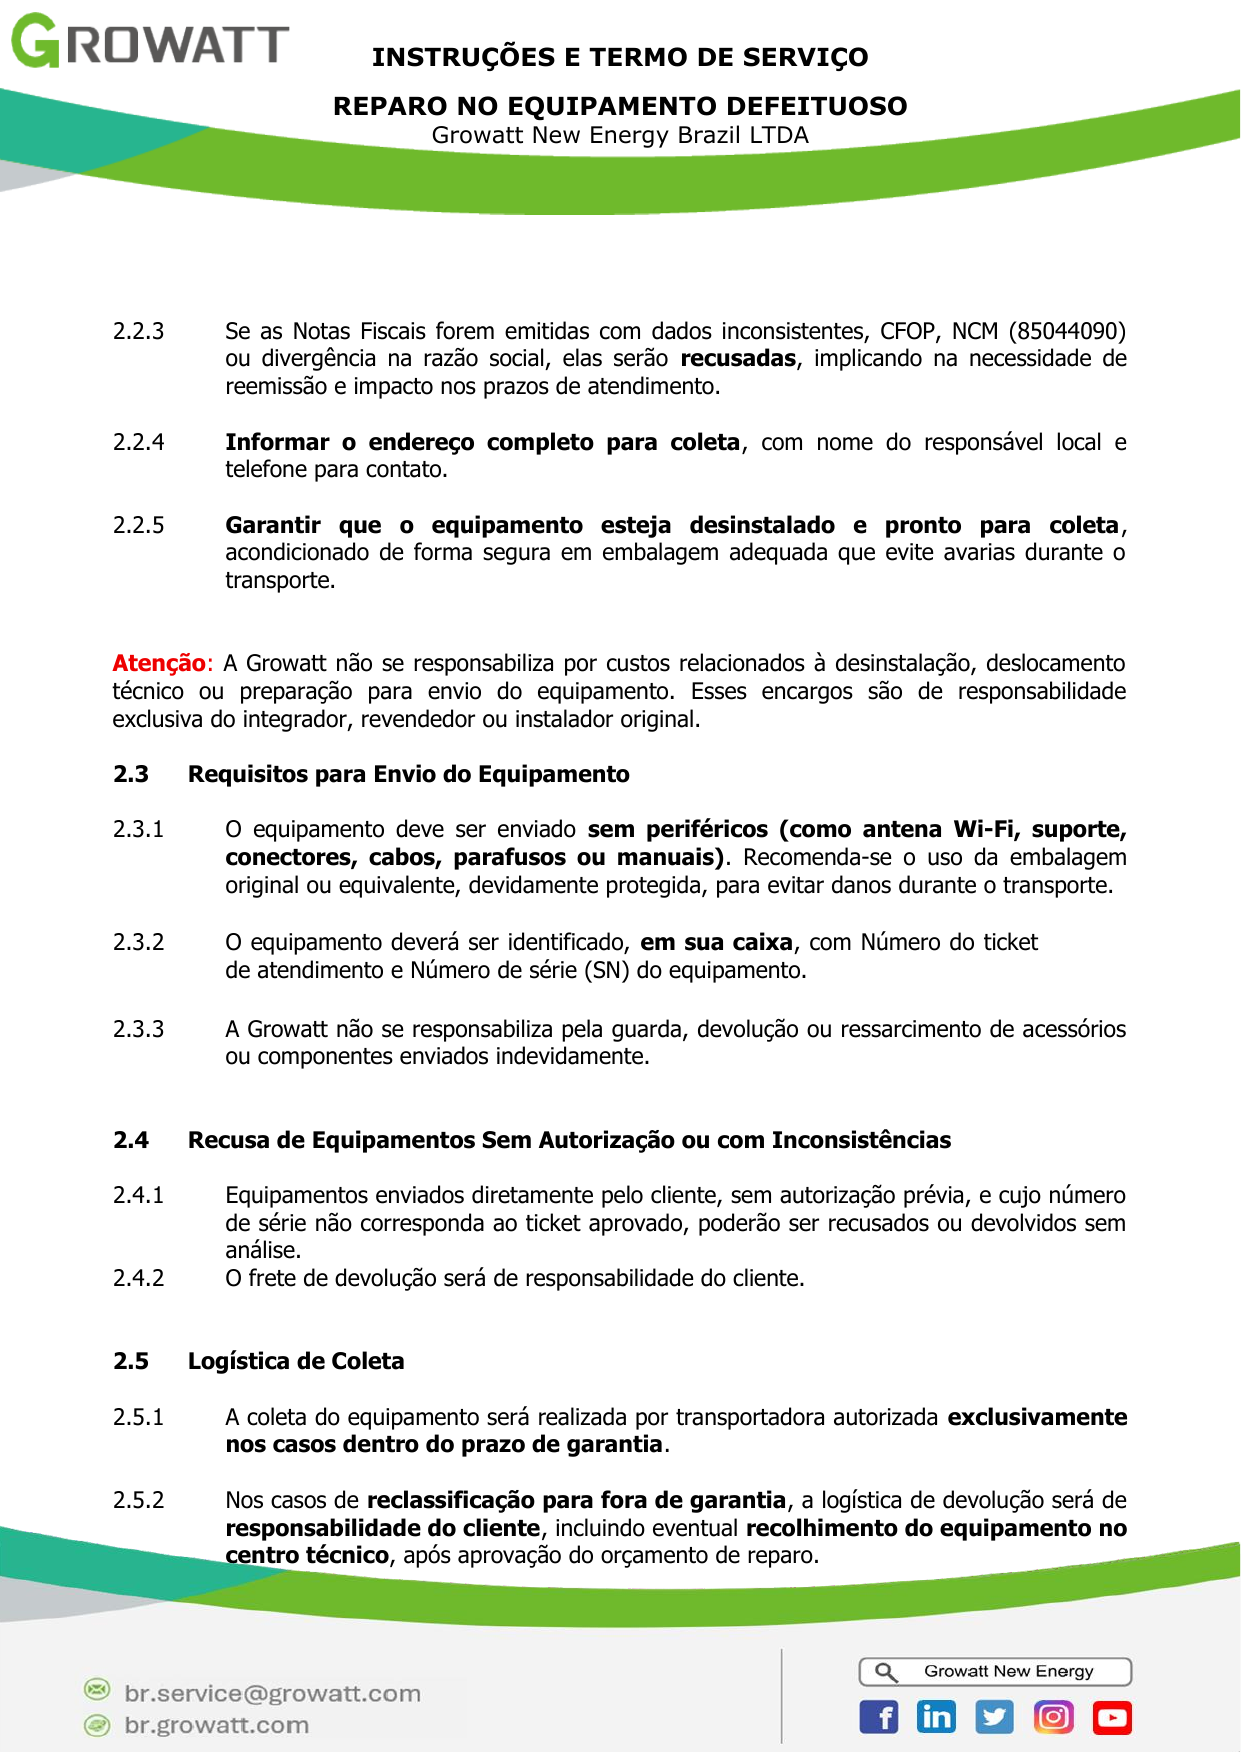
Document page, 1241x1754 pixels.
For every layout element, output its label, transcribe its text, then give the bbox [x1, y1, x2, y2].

list A Growatt não se responsabiliza pela guarda, devolução ou ressarcimento de acessórios ou componentes enviados indevidamente. [113, 1014, 1128, 1069]
list O equipamento deverá ser identificado, em sua caixa, com Número do ticket de atendimento e Número de série (SN) do equipamento. [113, 928, 1039, 983]
list Garantir que o equipamento esteja desinstalado e pronto para coleta, acondicionado de forma segura em embalagem adequada que evite avarias durante o transporte. [113, 510, 1128, 593]
picture [0, 1525, 1241, 1752]
picture [0, 12, 1241, 215]
list A coleta do equipamento será realizada por transportadora autorizada exclusivamente nos casos dentro do prazo de garantia. [113, 1402, 1128, 1458]
list Nos casos de reclassificação para fora de garantia, a logística de devolução será de responsabilidade do cliente, incluindo eventual recolhimento do equipamento no centro técnico, após aprovação do orçamento de reparo. [113, 1485, 1128, 1525]
subtitle Requisitos para Envio do Equipamento [113, 759, 1128, 787]
list O frete de devolução será de responsabilidade do cliente. [113, 1264, 1128, 1291]
list Equipamentos enviados diretamente pelo cliente, sem autorização prévia, e cujo número de série não corresponda ao ticket aprovado, poderão ser recusados ou devolvidos sem análise. [113, 1181, 1128, 1264]
subtitle Recusa de Equipamentos Sem Autorização ou com Inconsistências [113, 1125, 1128, 1153]
list O equipamento deve ser enviado sem periféricos (como antena Wi-Fi, suporte, conectores, cabos, parafusos ou manuais). Recomenda-se o uso da embalagem original ou equivalente, devidamente protegida, para evitar danos durante o transporte. [113, 815, 1128, 898]
text Atenção: A Growatt não se responsabiliza por custos relacionados à desinstalação, deslocamento técnico ou preparação para envio do equipamento. Esses encargos são de responsabilidade exclusiva do integrador, revendedor ou instalador original. [112, 649, 1128, 732]
subtitle Logística de Coleta [113, 1347, 1128, 1374]
list Se as Notas Fiscais forem emitidas com dados inconsistentes, CFOP, NCM (85044090) ou divergência na razão social, elas serão recusadas, implicando na necessidade de reemissão e impacto nos prazos de atendimento. [113, 316, 1128, 399]
list Informar o endereço completo para coleta, com nome do responsável local e telefone para contato. [113, 427, 1128, 482]
